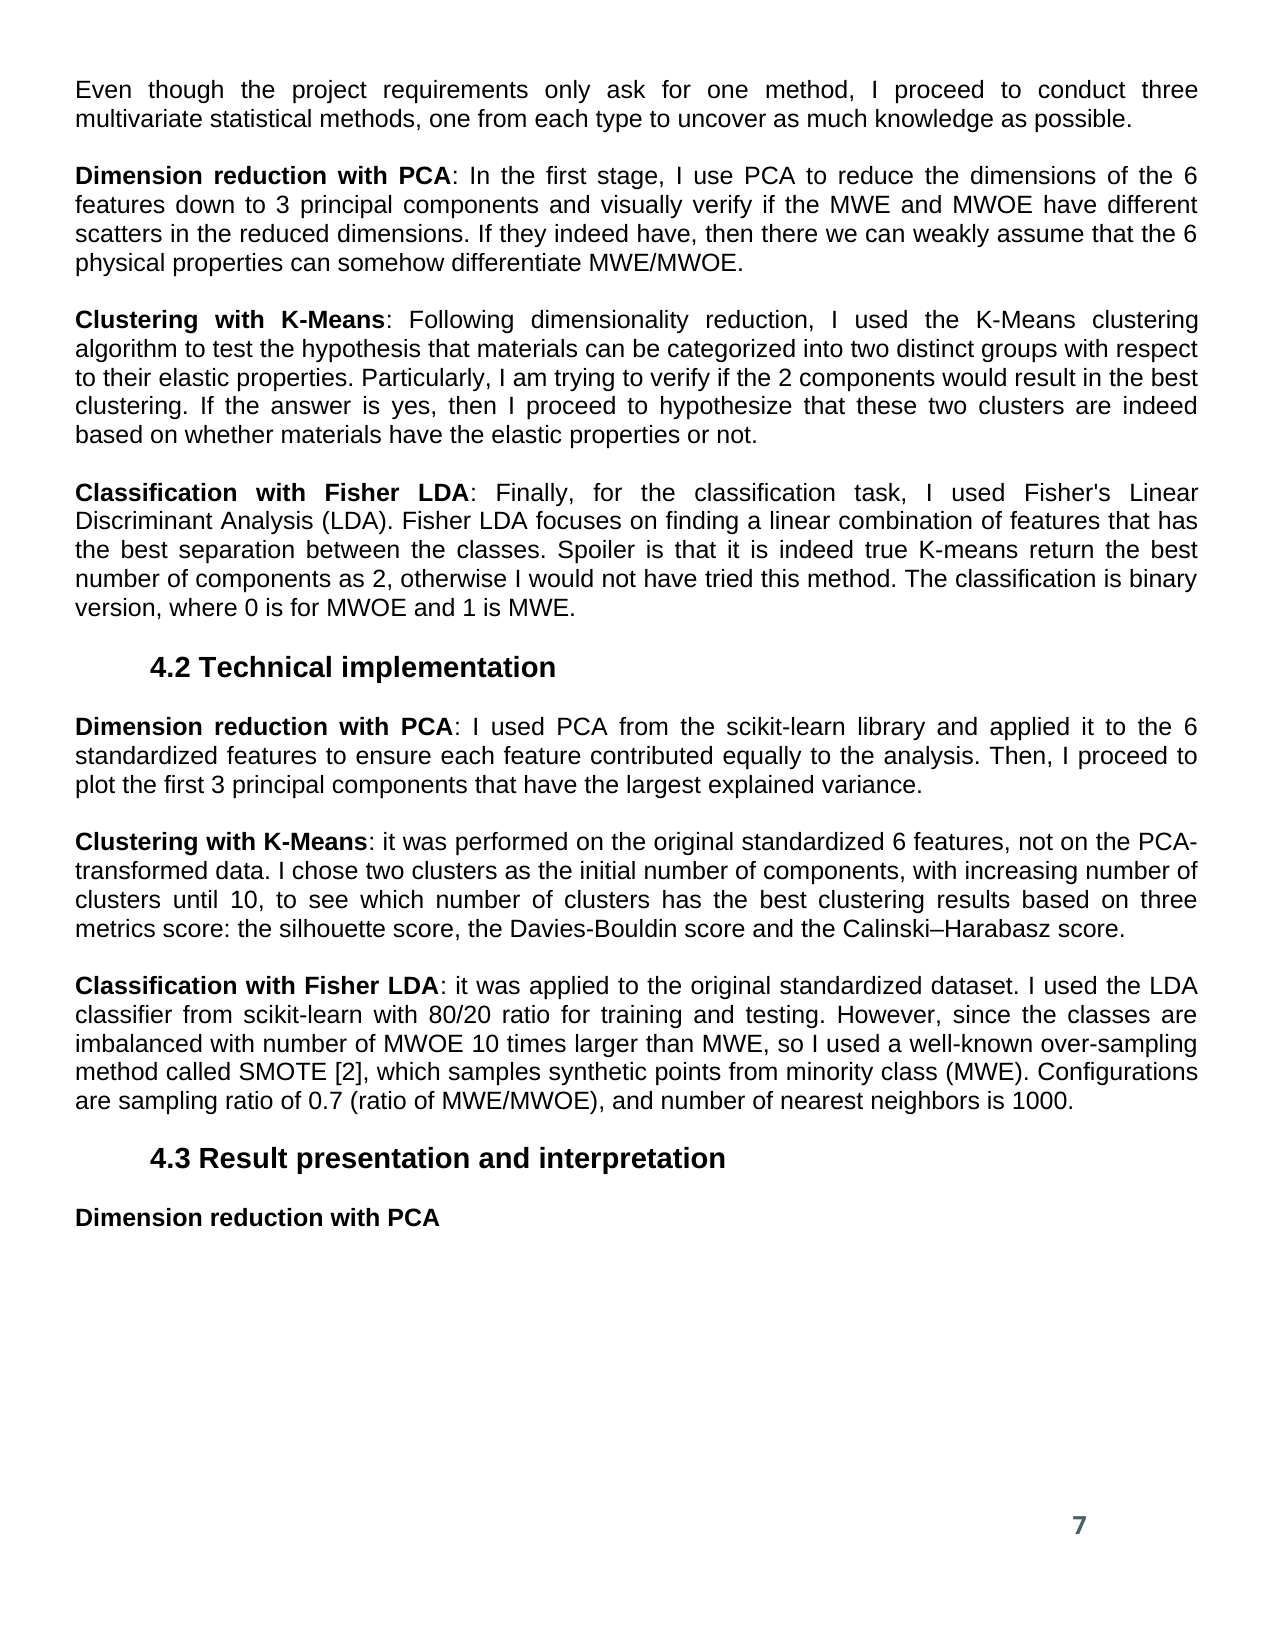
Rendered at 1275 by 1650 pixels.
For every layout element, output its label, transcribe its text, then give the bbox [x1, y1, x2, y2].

text Classification with Fisher LDA: it was applied to the original standardized dataset. I used the LDA classifier from scikit-learn with 80/20 ratio for training and testing. However, since the classes are imbalanced with number of MWOE 10 times larger than MWE, so I used a well-known over-sampling method called SMOTE [2], which samples synthetic points from minority class (MWE). Configurations are sampling ratio of 0.7 (ratio of MWE/MWOE), and number of nearest neighbors is 1000. [75, 971, 1200, 1115]
text Dimension reduction with PCA [75, 1203, 1200, 1232]
text Classification with Fisher LDA: Finally, for the classification task, I used Fisher's Linear Discriminant Analysis (LDA). Fisher LDA focuses on finding a linear combination of features that has the best separation between the classes. Spoiler is that it is indeed true K-means return the best number of components as 2, otherwise I would not have tried this method. The classification is binary version, where 0 is for MWOE and 1 is MWE. [75, 477, 1200, 621]
text Clustering with K-Means: it was performed on the original standardized 6 features, not on the PCA-transformed data. I chose two clusters as the initial number of components, with increasing number of clusters until 10, to see which number of clusters has the best clustering results based on three metrics score: the silhouette score, the Davies-Bouldin score and the Calinski–Harabasz score. [75, 827, 1200, 942]
subtitle 4.2 Technical implementation [75, 650, 1200, 683]
text Dimension reduction with PCA: I used PCA from the scikit-learn library and applied it to the 6 standardized features to ensure each feature contributed equally to the analysis. Then, I proceed to plot the first 3 principal components that have the largest explained variance. [75, 712, 1200, 798]
text Even though the project requirements only ask for one method, I proceed to conduct three multivariate statistical methods, one from each type to uncover as much knowledge as possible. [75, 75, 1200, 132]
text Clustering with K-Means: Following dimensionality reduction, I used the K-Means clustering algorithm to test the hypothesis that materials can be categorized into two distinct groups with respect to their elastic properties. Particularly, I am trying to verify if the 2 components would result in the best clustering. If the answer is yes, then I proceed to hypothesize that these two clusters are indeed based on whether materials have the elastic properties or not. [75, 305, 1200, 449]
text Dimension reduction with PCA: In the first stage, I use PCA to reduce the dimensions of the 6 features down to 3 principal components and visually verify if the MWE and MWOE have different scatters in the reduced dimensions. If they indeed have, then there we can weakly assume that the 6 physical properties can somehow differentiate MWE/MWOE. [75, 161, 1200, 276]
subtitle 4.3 Result presentation and interpretation [75, 1141, 1200, 1175]
